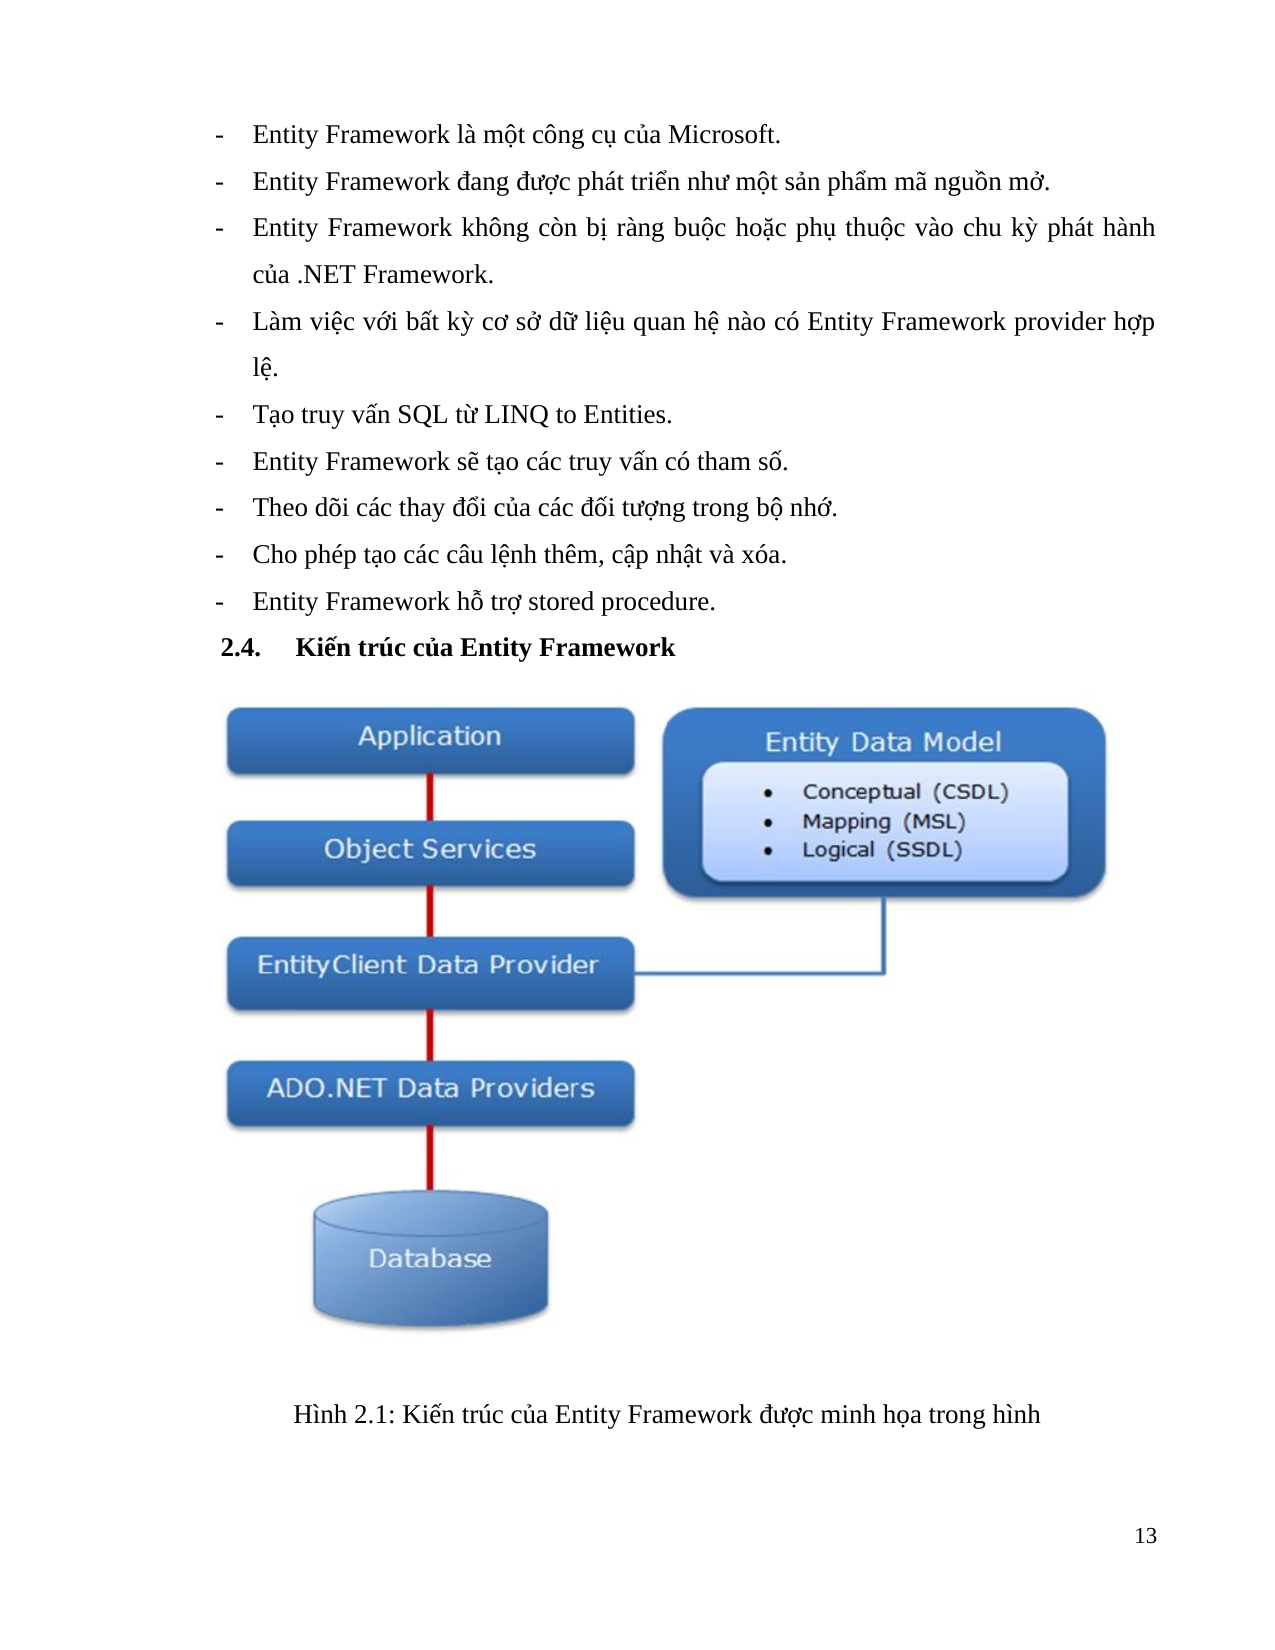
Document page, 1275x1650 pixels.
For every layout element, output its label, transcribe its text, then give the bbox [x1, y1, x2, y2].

list Entity Framework hỗ trợ stored procedure. [215, 585, 1157, 616]
list Entity Framework đang được phát triển như một sản phẩm mã nguồn mở. [215, 165, 1157, 196]
list Entity Framework là một công cụ của Microsoft. [215, 118, 1157, 149]
list Tạo truy vấn SQL từ LINQ to Entities. [215, 398, 1157, 429]
list Entity Framework sẽ tạo các truy vấn có tham số. [215, 445, 1157, 476]
list Kiến trúc của Entity Framework [220, 631, 1157, 663]
list Theo dõi các thay đổi của các đối tượng trong bộ nhớ. [215, 491, 1157, 523]
picture [194, 679, 1140, 1364]
list Cho phép tạo các câu lệnh thêm, cập nhật và xóa. [215, 538, 1157, 569]
list Làm việc với bất kỳ cơ sở dữ liệu quan hệ nào có Entity Framework provider hợp lệ. [215, 305, 1157, 383]
list Entity Framework không còn bị ràng buộc hoặc phụ thuộc vào chu kỳ phát hành của .NET Framework. [215, 211, 1157, 289]
